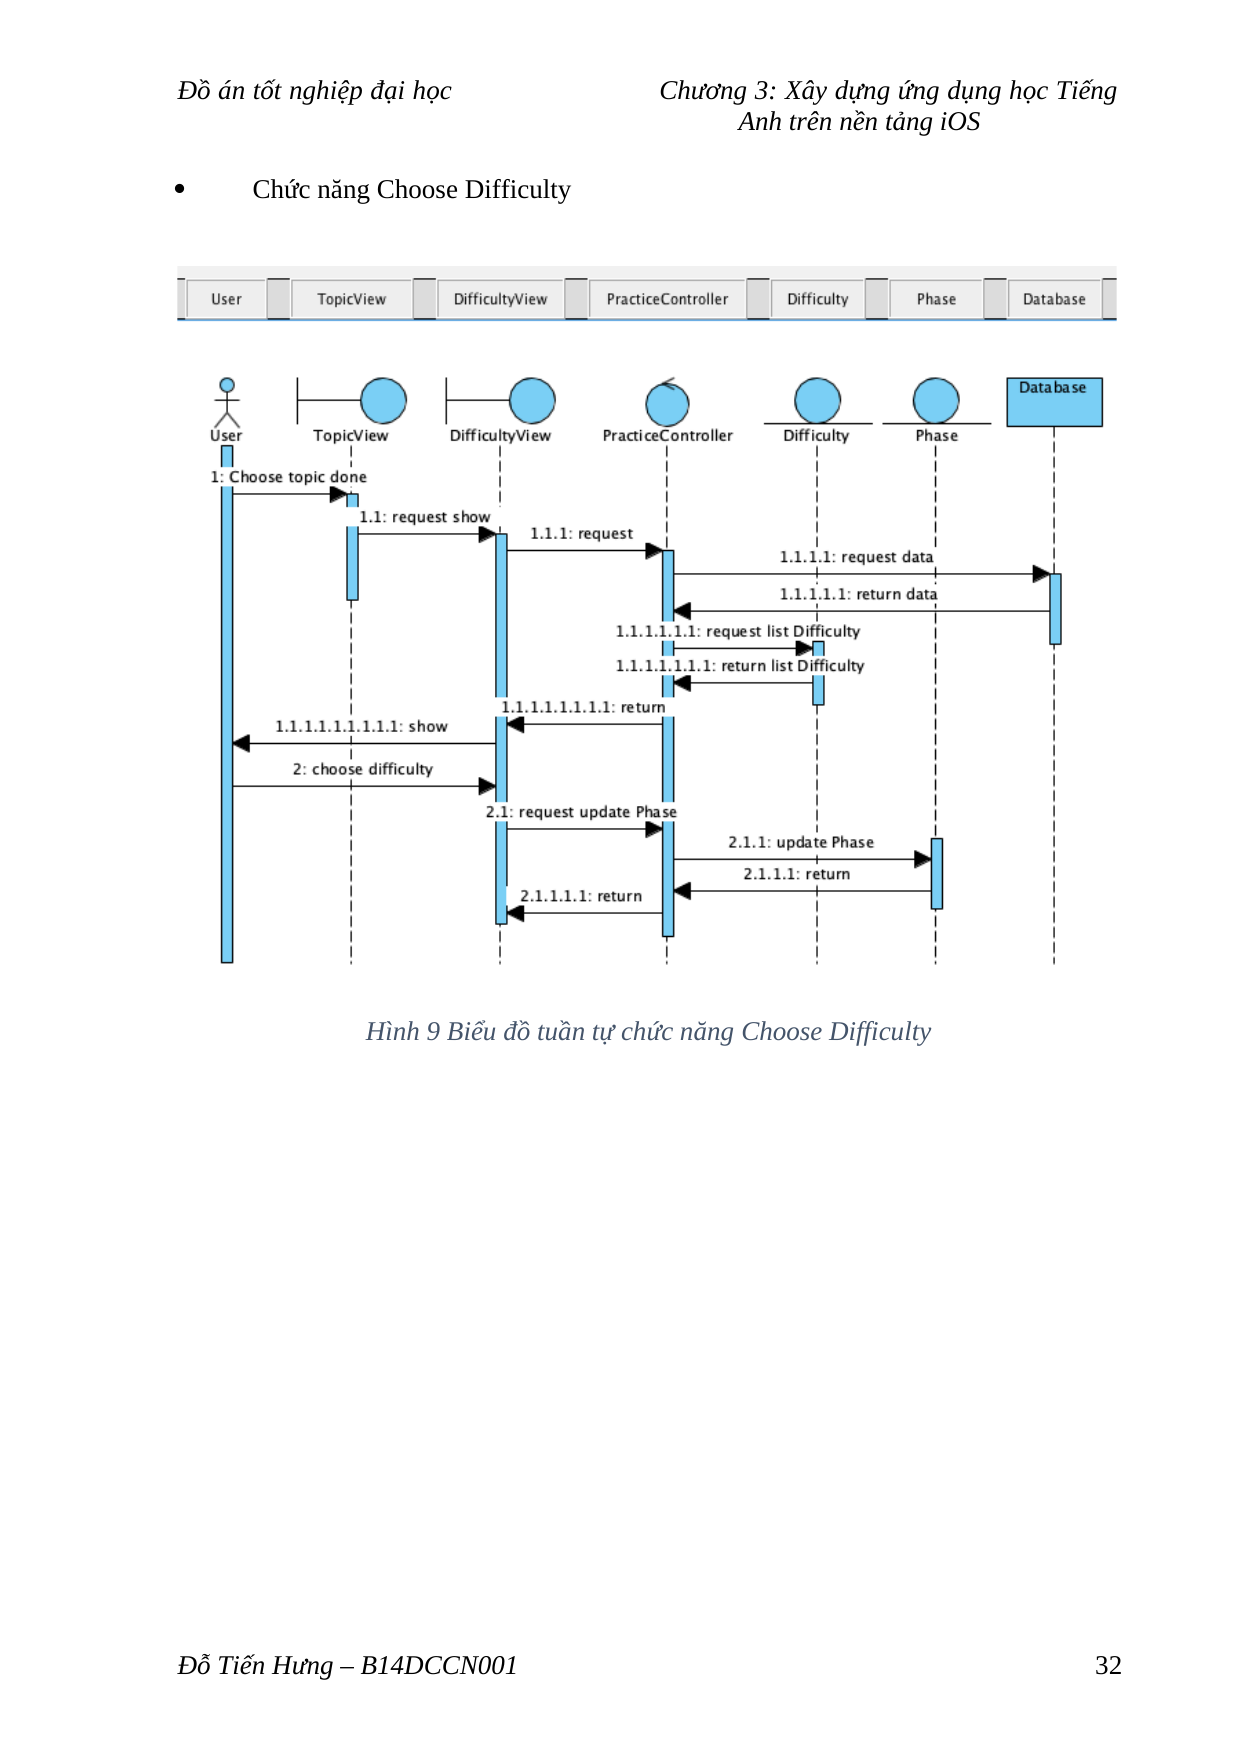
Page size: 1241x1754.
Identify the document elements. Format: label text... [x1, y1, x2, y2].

picture [177, 266, 1117, 987]
list Chức năng Choose Difficulty [175, 173, 1122, 204]
